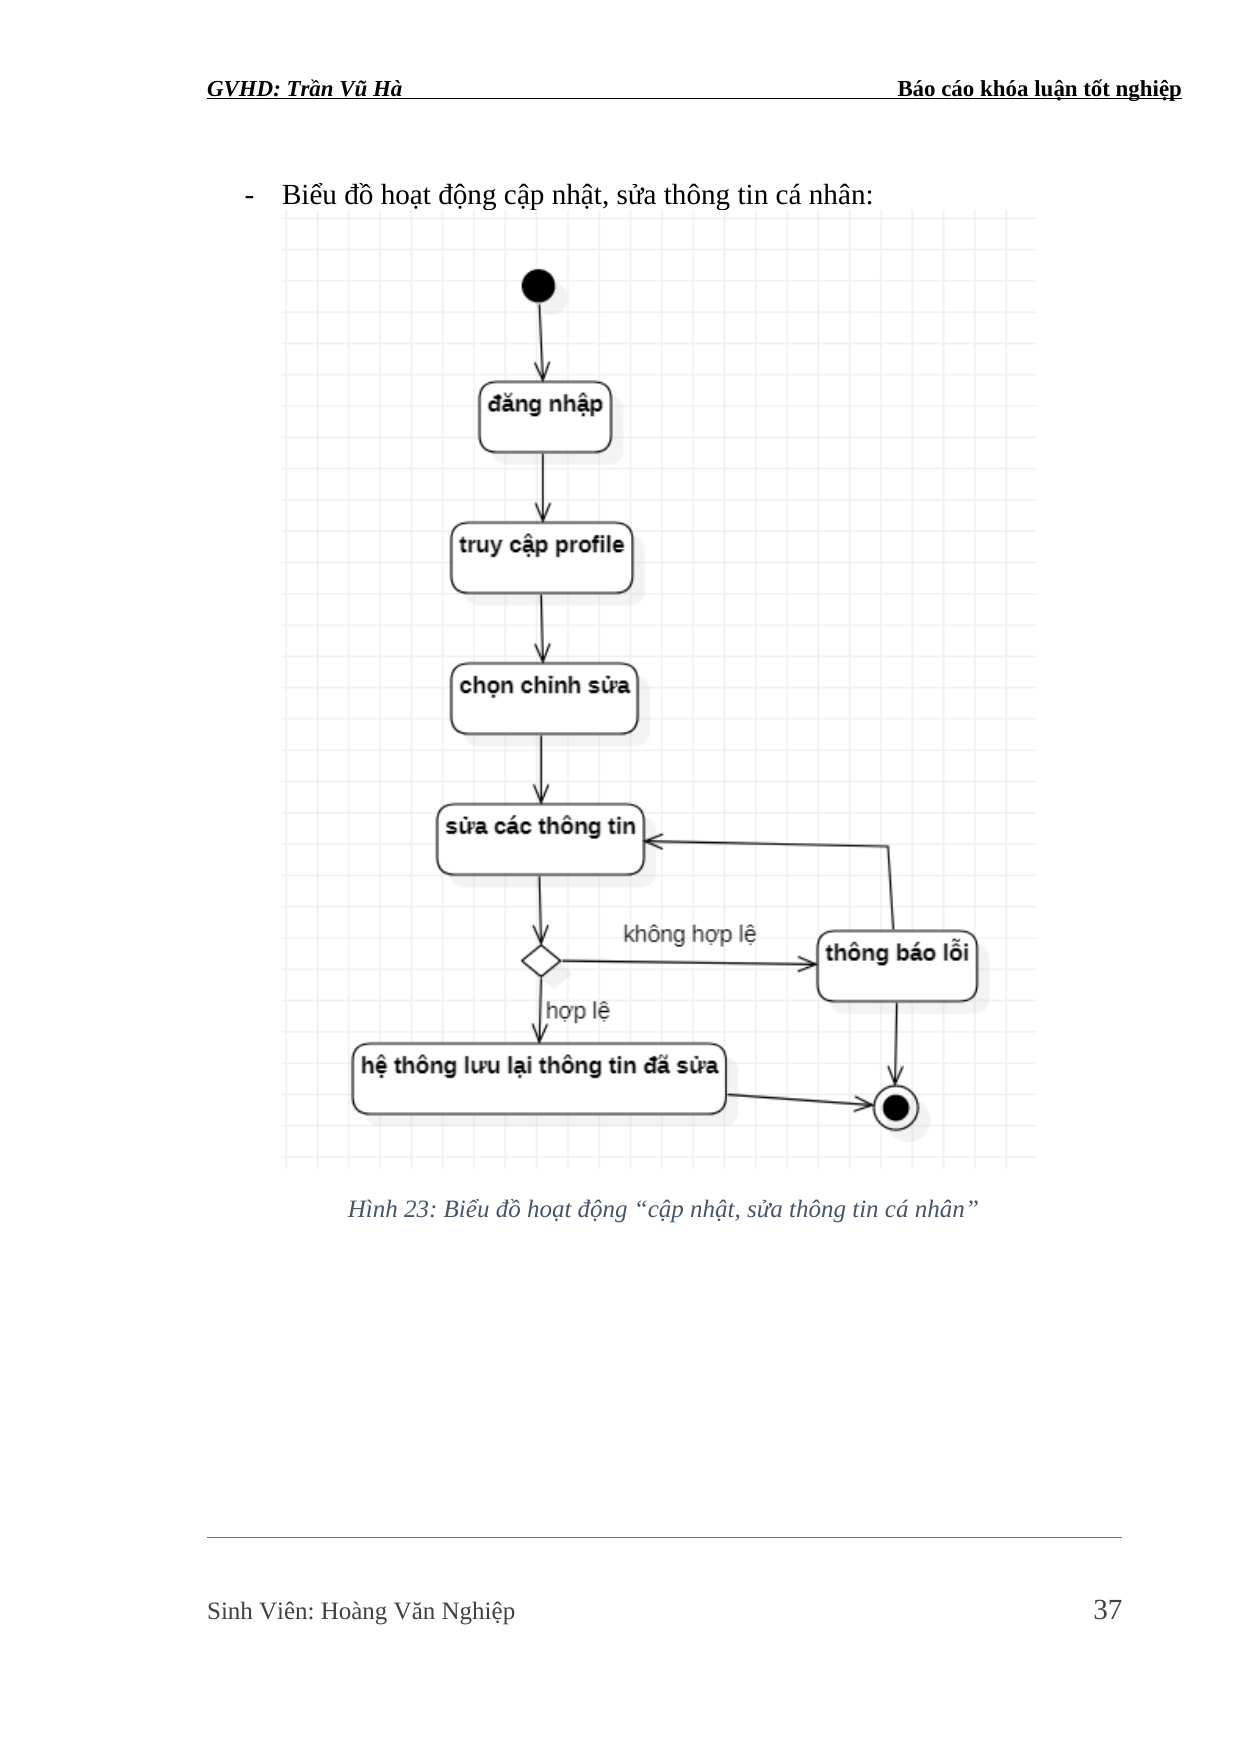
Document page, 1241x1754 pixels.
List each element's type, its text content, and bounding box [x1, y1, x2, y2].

picture [281, 210, 1037, 1169]
text Hình 23: Biểu đồ hoạt động “cập nhật, sửa thông tin cá nhân” [207, 1194, 1122, 1222]
